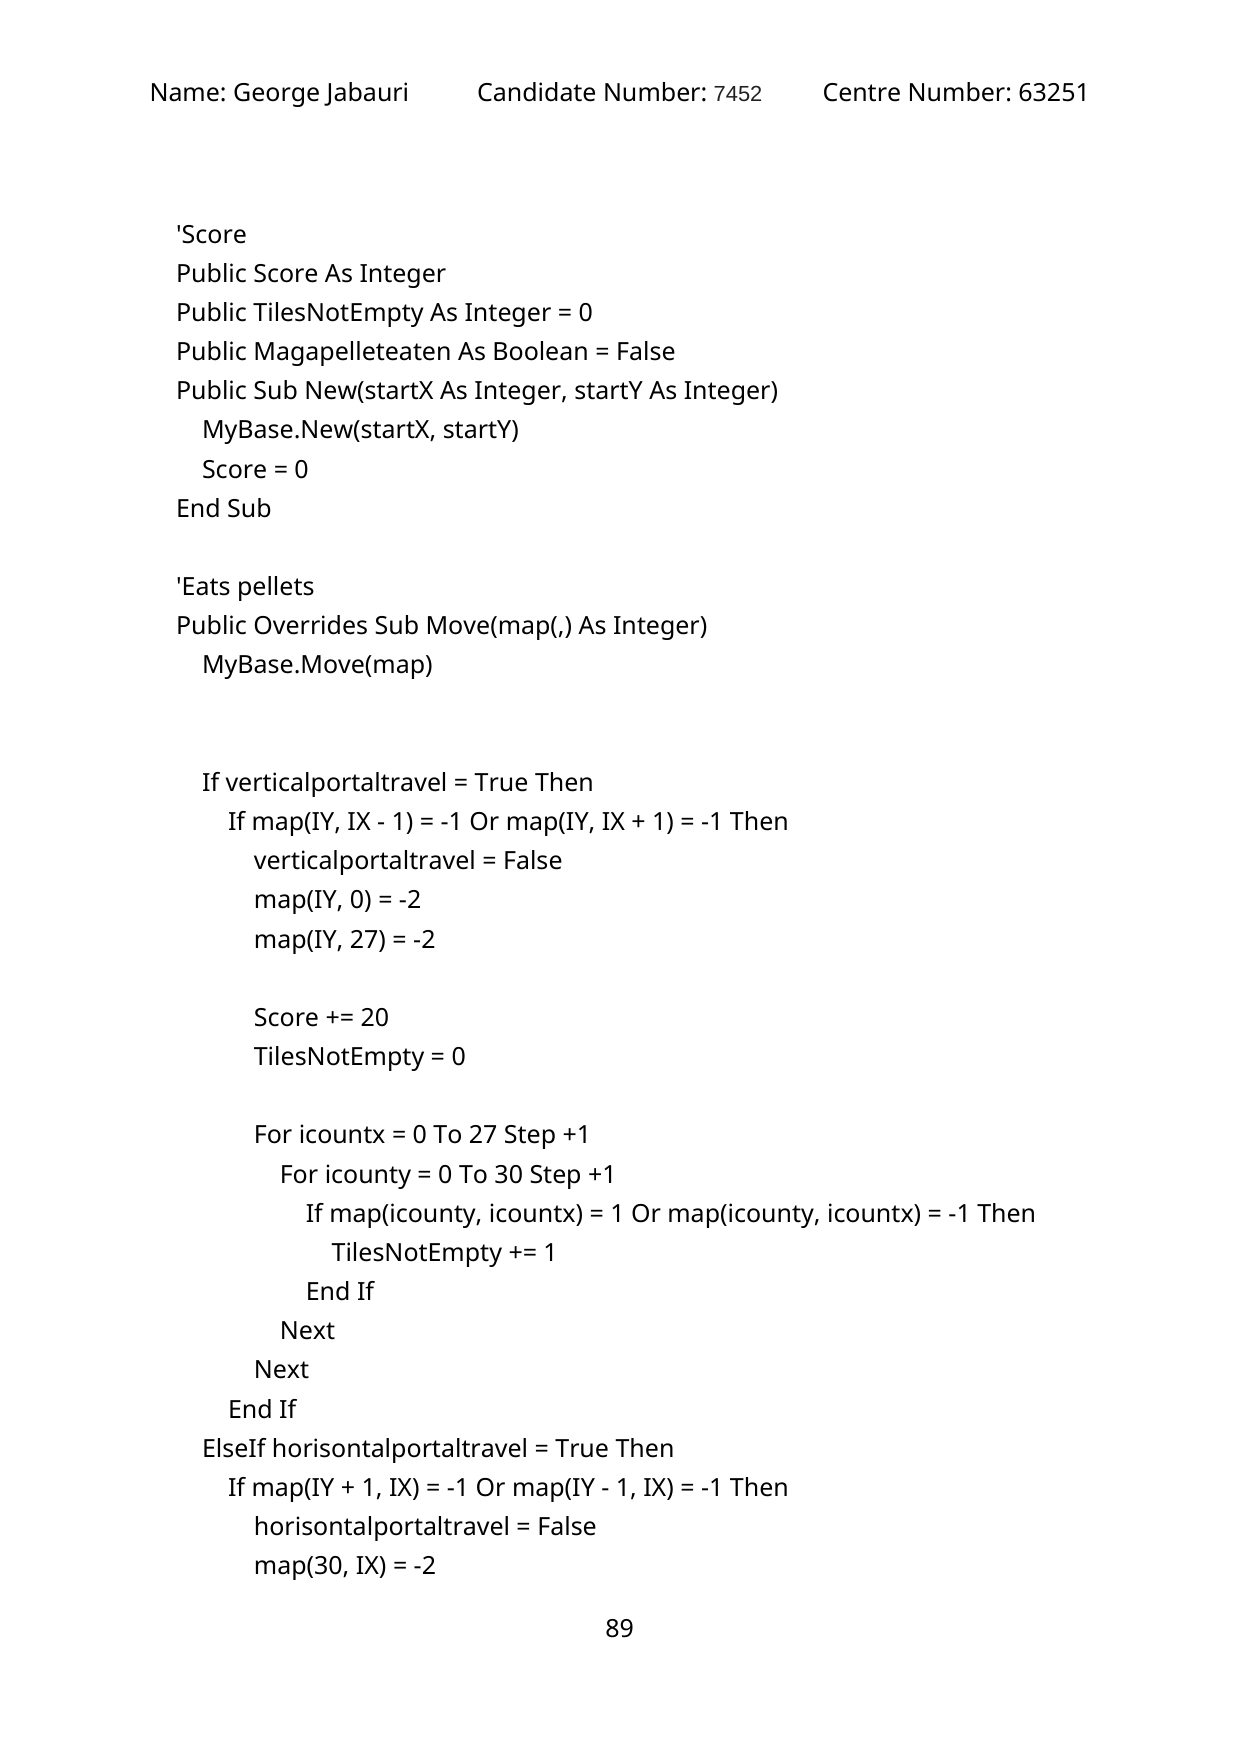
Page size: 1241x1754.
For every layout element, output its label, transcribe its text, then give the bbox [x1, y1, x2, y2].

text Public Overrides Sub Move(map(,) As Integer) [150, 608, 1090, 642]
text If verticalportaltravel = True Then [150, 765, 1090, 799]
text map(IY, 0) = -2 [150, 882, 1090, 916]
text For icounty = 0 To 30 Step +1 [150, 1156, 1090, 1190]
text Score = 0 [150, 451, 1090, 485]
text MyBase.Move(map) [150, 647, 1090, 681]
text horisontalportaltravel = False [150, 1509, 1090, 1543]
text Score += 20 [150, 1000, 1090, 1034]
text For icountx = 0 To 27 Step +1 [150, 1117, 1090, 1151]
text Public TilesNotEmpty As Integer = 0 [150, 295, 1090, 329]
text TilesNotEmpty = 0 [150, 1039, 1090, 1073]
text 'Score [150, 216, 1090, 250]
text verticalportaltravel = False [150, 843, 1090, 877]
text Public Sub New(startX As Integer, startY As Integer) [150, 373, 1090, 407]
text 'Eats pellets [150, 569, 1090, 603]
text If map(IY, IX - 1) = -1 Or map(IY, IX + 1) = -1 Then [150, 804, 1090, 838]
text End If [150, 1274, 1090, 1308]
text If map(icounty, icountx) = 1 Or map(icounty, icountx) = -1 Then [150, 1196, 1090, 1229]
text map(30, IX) = -2 [150, 1548, 1090, 1582]
text End If [150, 1391, 1090, 1425]
text Next [150, 1313, 1090, 1347]
text Public Magapelleteaten As Boolean = False [150, 334, 1090, 368]
text Next [150, 1352, 1090, 1386]
text MyBase.New(startX, startY) [150, 412, 1090, 446]
text Public Score As Integer [150, 256, 1090, 289]
text TilesNotEmpty += 1 [150, 1235, 1090, 1269]
text ElseIf horisontalportaltravel = True Then [150, 1431, 1090, 1464]
text map(IY, 27) = -2 [150, 921, 1090, 955]
text End Sub [150, 491, 1090, 524]
text If map(IY + 1, IX) = -1 Or map(IY - 1, IX) = -1 Then [150, 1470, 1090, 1504]
